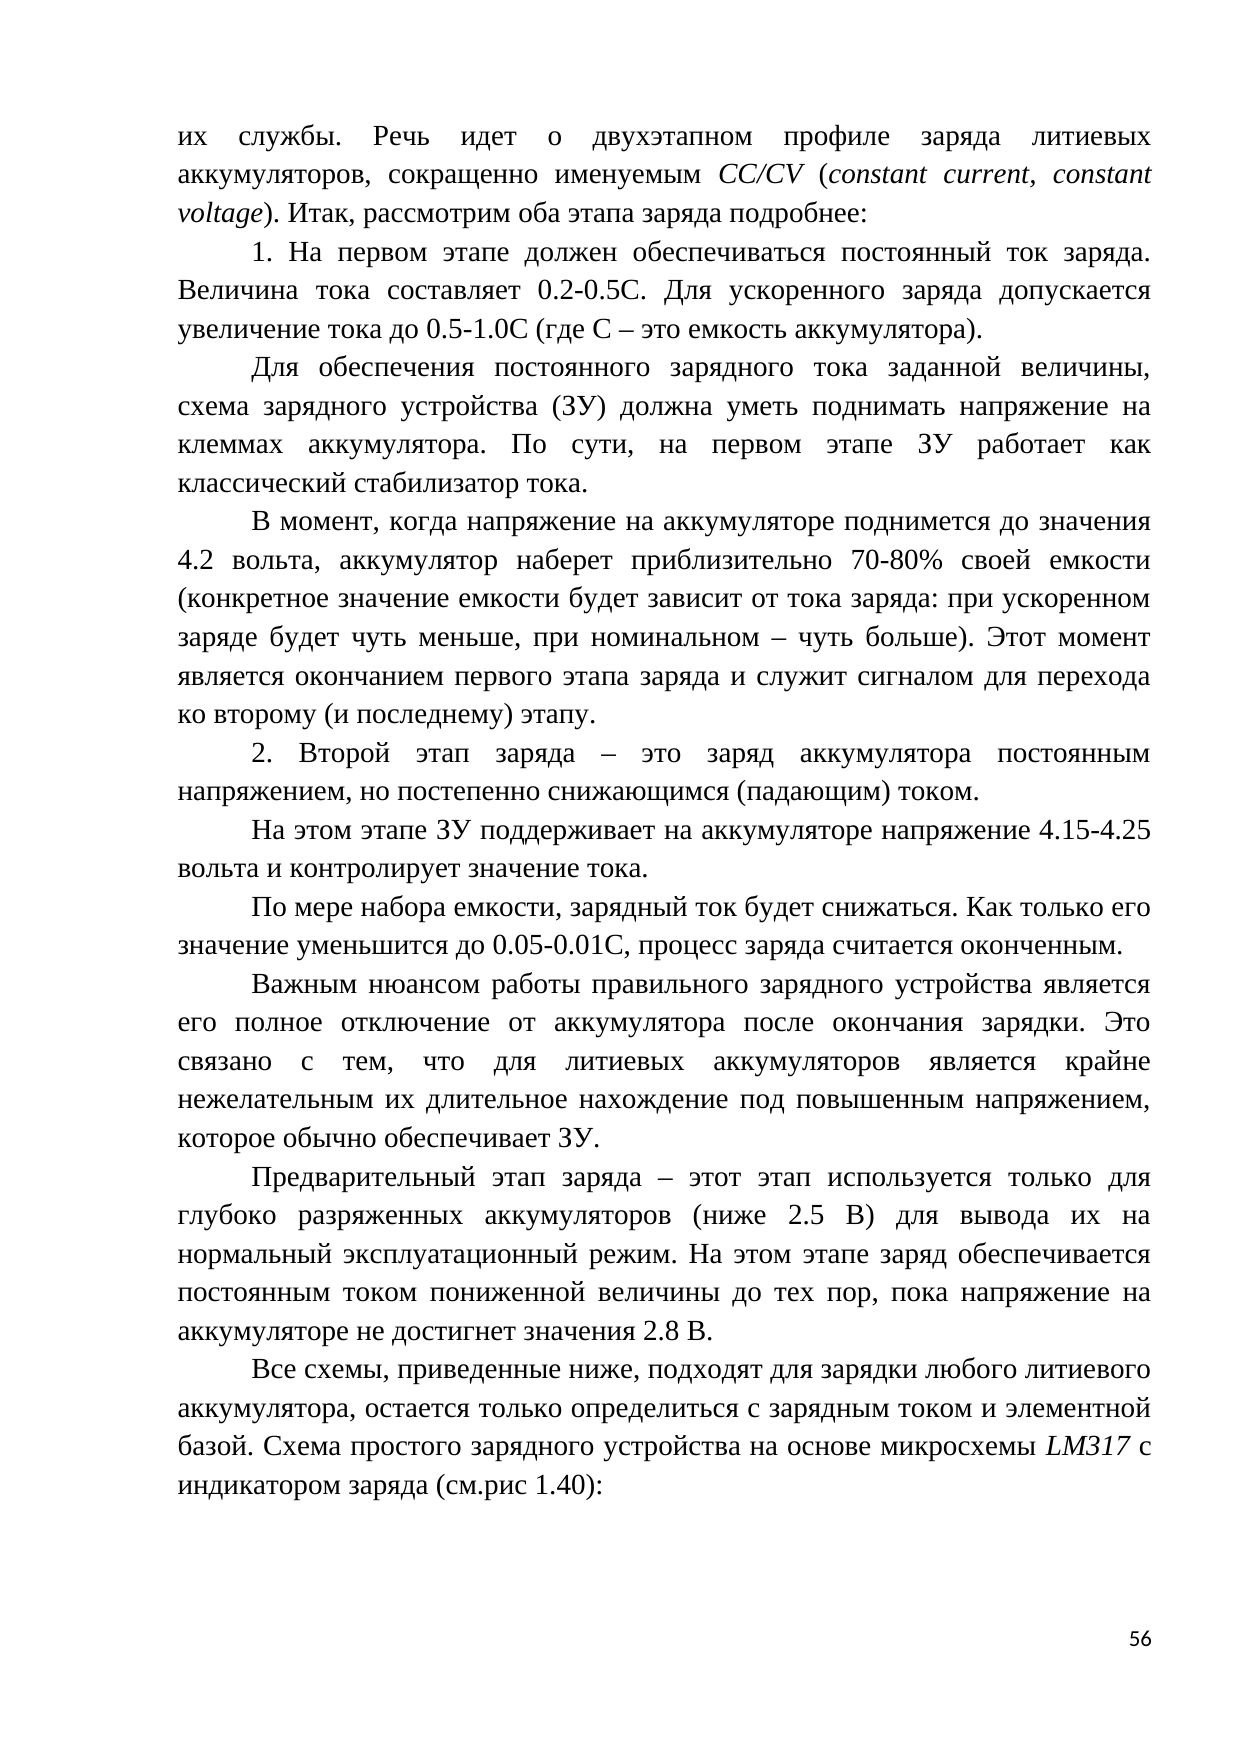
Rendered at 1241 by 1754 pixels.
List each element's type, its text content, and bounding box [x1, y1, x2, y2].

text По мере набора емкости, зарядный ток будет снижаться. Как только его значение уменьшится до 0.05-0.01С, процесс заряда считается оконченным. [177, 889, 1152, 961]
text 1. На первом этапе должен обеспечиваться постоянный ток заряда. Величина тока составляет 0.2-0.5С. Для ускоренного заряда допускается увеличение тока до 0.5-1.0С (где С – это емкость аккумулятора). [177, 234, 1152, 344]
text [177, 118, 1152, 229]
text Для обеспечения постоянного зарядного тока заданной величины, схема зарядного устройства (ЗУ) должна уметь поднимать напряжение на клеммах аккумулятора. По сути, на первом этапе ЗУ работает как классический стабилизатор тока. [177, 349, 1152, 498]
text Важным нюансом работы правильного зарядного устройства является его полное отключение от аккумулятора после окончания зарядки. Это связано с тем, что для литиевых аккумуляторов является крайне нежелательным их длительное нахождение под повышенным напряжением, которое обычно обеспечивает ЗУ. [177, 966, 1152, 1154]
text На этом этапе ЗУ поддерживает на аккумуляторе напряжение 4.15-4.25 вольта и контролирует значение тока. [177, 812, 1152, 884]
text В момент, когда напряжение на аккумуляторе поднимется до значения 4.2 вольта, аккумулятор наберет приблизительно 70-80% своей емкости (конкретное значение емкости будет зависит от тока заряда: при ускоренном заряде будет чуть меньше, при номинальном – чуть больше). Этот момент является окончанием первого этапа заряда и служит сигналом для перехода ко второму (и последнему) этапу. [177, 503, 1152, 730]
text 2. Второй этап заряда – это заряд аккумулятора постоянным напряжением, но постепенно снижающимся (падающим) током. [177, 735, 1152, 807]
text Предварительный этап заряда – этот этап используется только для глубоко разряженных аккумуляторов (ниже 2.5 В) для вывода их на нормальный эксплуатационный режим. На этом этапе заряд обеспечивается постоянным током пониженной величины до тех пор, пока напряжение на аккумуляторе не достигнет значения 2.8 В. [177, 1159, 1152, 1346]
text Все схемы, приведенные ниже, подходят для зарядки любого литиевого аккумулятора, остается только определиться с зарядным током и элементной базой. Схема простого зарядного устройства на основе микросхемы LM317 с индикатором заряда (см.рис 1.40): [177, 1351, 1152, 1501]
